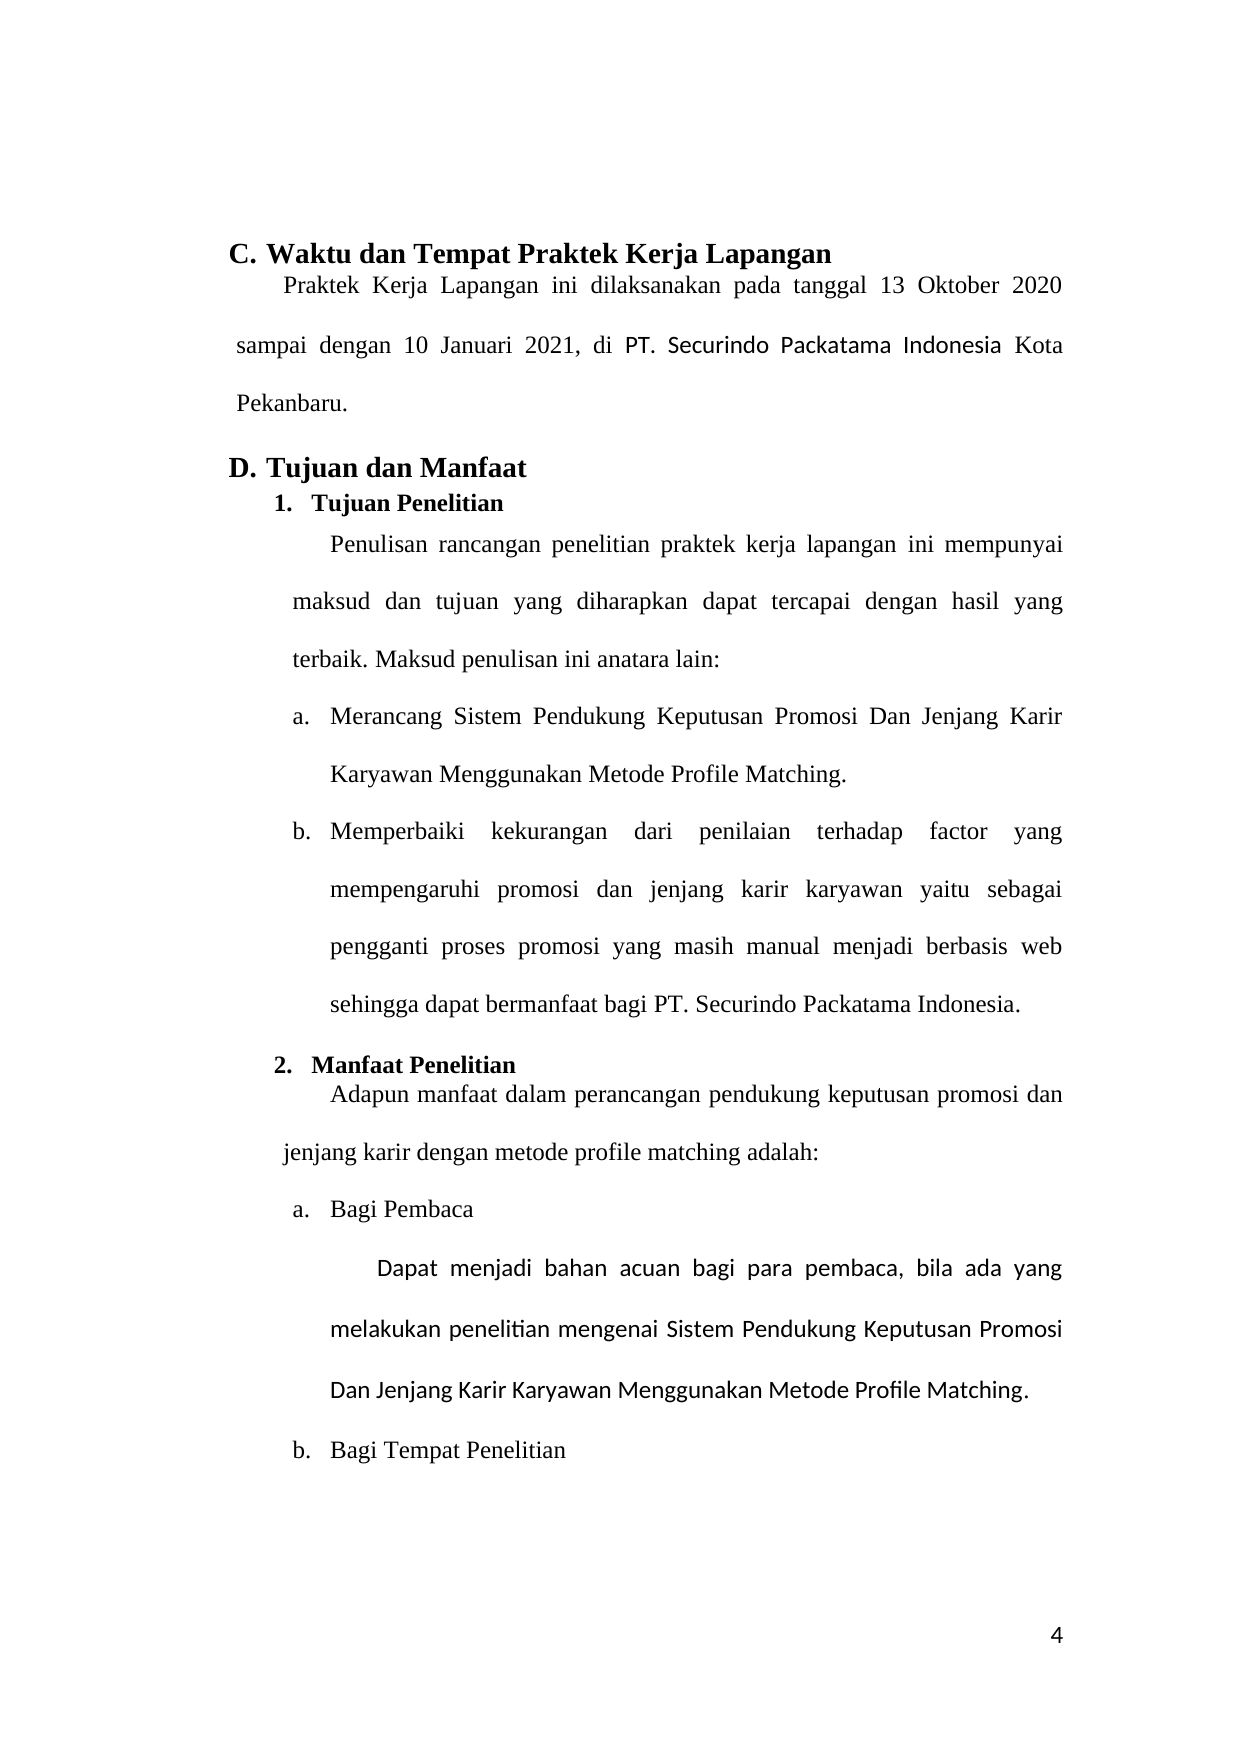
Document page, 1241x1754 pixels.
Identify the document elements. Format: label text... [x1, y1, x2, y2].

list Penulisan rancangan penelitian praktek kerja lapangan ini mempunyai maksud dan tujuan yang diharapkan dapat tercapai dengan hasil yang terbaik. Maksud penulisan ini anatara lain: [292, 529, 1063, 673]
text Adapun manfaat dalam perancangan pendukung keputusan promosi dan jenjang karir dengan metode profile matching adalah: [283, 1079, 1063, 1166]
list Memperbaiki kekurangan dari penilaian terhadap factor yang mempengaruhi promosi dan jenjang karir karyawan yaitu sebagai pengganti proses promosi yang masih manual menjadi berbasis web sehingga dapat bermanfaat bagi PT. Securindo Packatama Indonesia. [292, 816, 1063, 1018]
text Praktek Kerja Lapangan ini dilaksanakan pada tanggal 13 Oktober 2020 sampai dengan 10 Januari 2021, di PT. Securindo Packatama Indonesia Kota Pekanbaru. [236, 270, 1063, 417]
subtitle Waktu dan Tempat Praktek Kerja Lapangan [228, 236, 1063, 270]
text Dapat menjadi bahan acuan bagi para pembaca, bila ada yang melakukan penelitian mengenai Sistem Pendukung Keputusan Promosi Dan Jenjang Karir Karyawan Menggunakan Metode Profile Matching. [330, 1252, 1063, 1404]
list Bagi Tempat Penelitian [292, 1435, 1063, 1464]
subtitle Manfaat Penelitian [274, 1051, 1063, 1079]
list Bagi Pembaca [292, 1194, 1063, 1223]
list Merancang Sistem Pendukung Keputusan Promosi Dan Jenjang Karir Karyawan Menggunakan Metode Profile Matching. [292, 701, 1063, 788]
subtitle Tujuan dan Manfaat [228, 450, 1063, 483]
subtitle Tujuan Penelitian [274, 488, 1063, 516]
